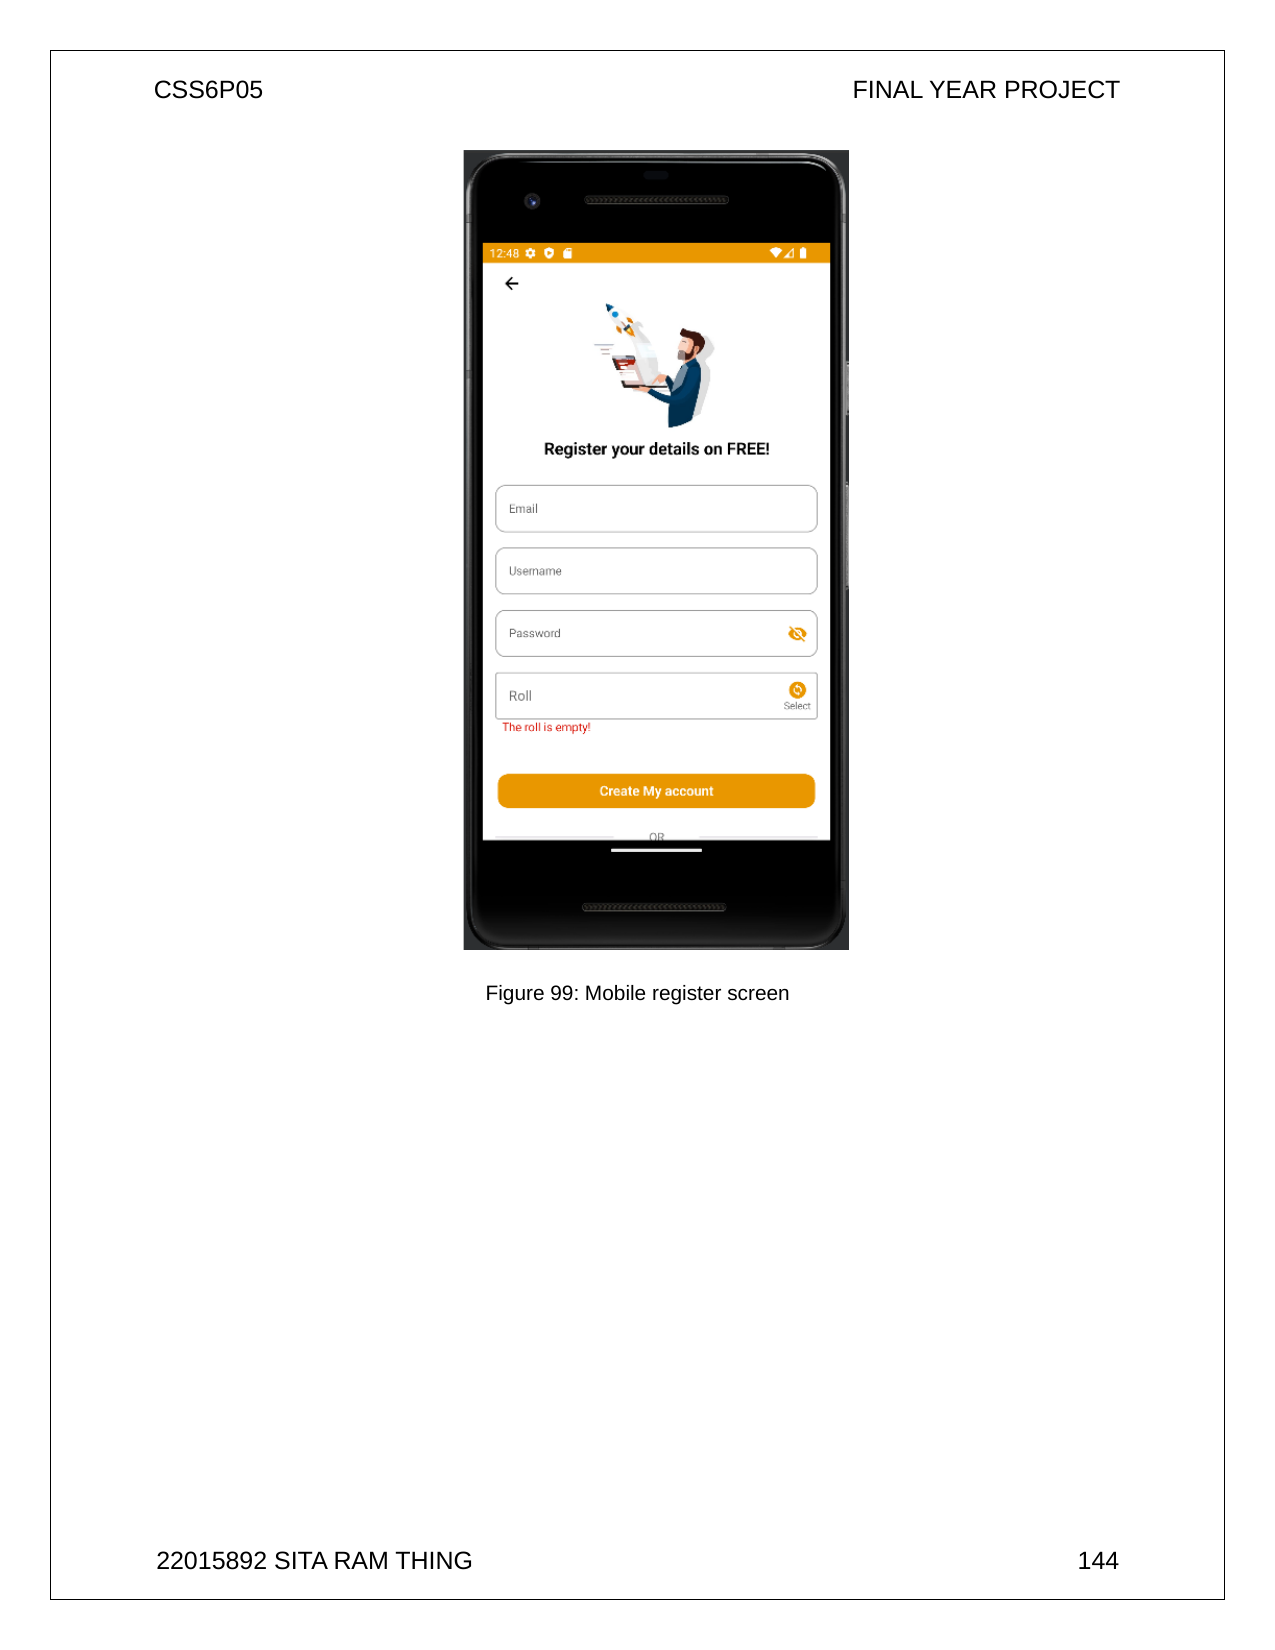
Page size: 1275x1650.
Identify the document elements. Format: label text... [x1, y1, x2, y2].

text Figure 99: Mobile register screen [150, 981, 1125, 1005]
picture [463, 150, 849, 950]
